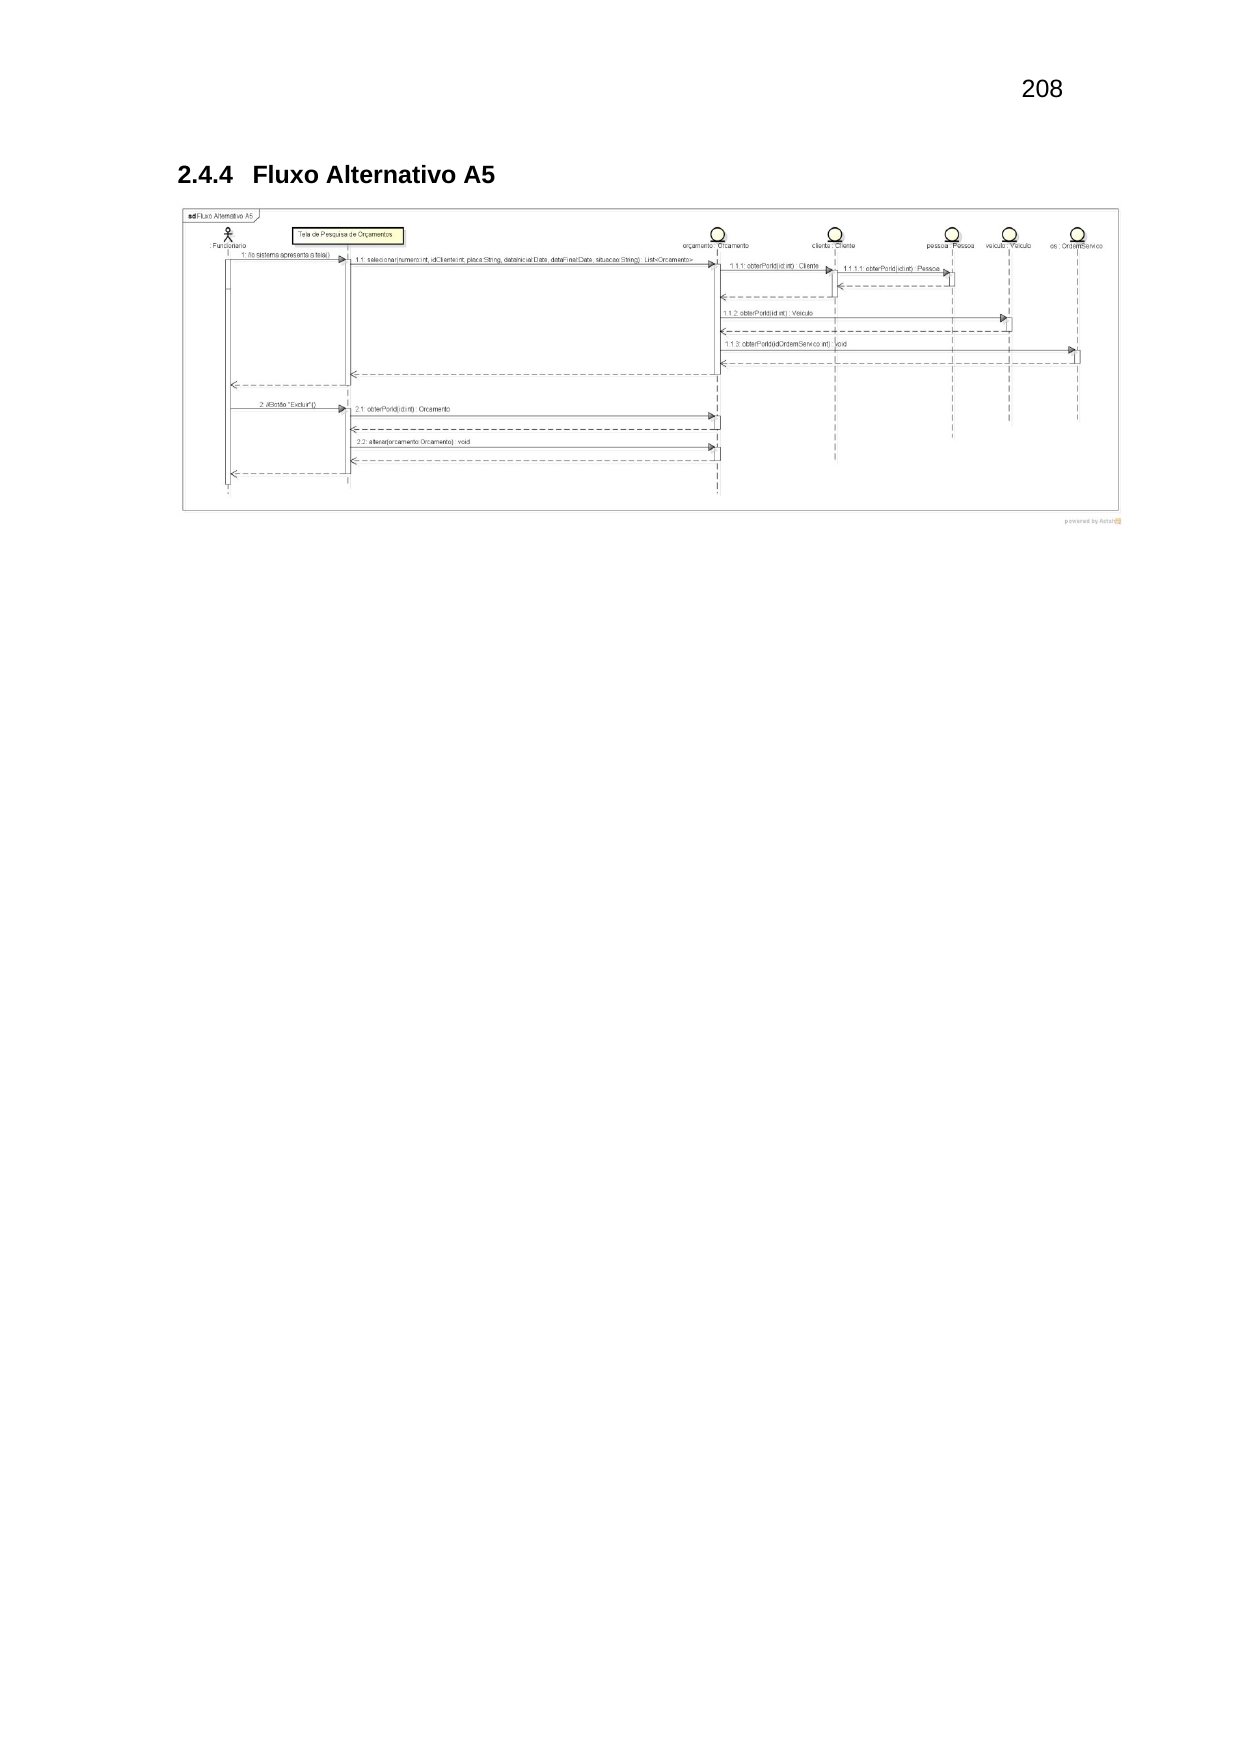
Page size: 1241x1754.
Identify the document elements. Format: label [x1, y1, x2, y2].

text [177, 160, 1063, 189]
picture [177, 203, 1123, 526]
